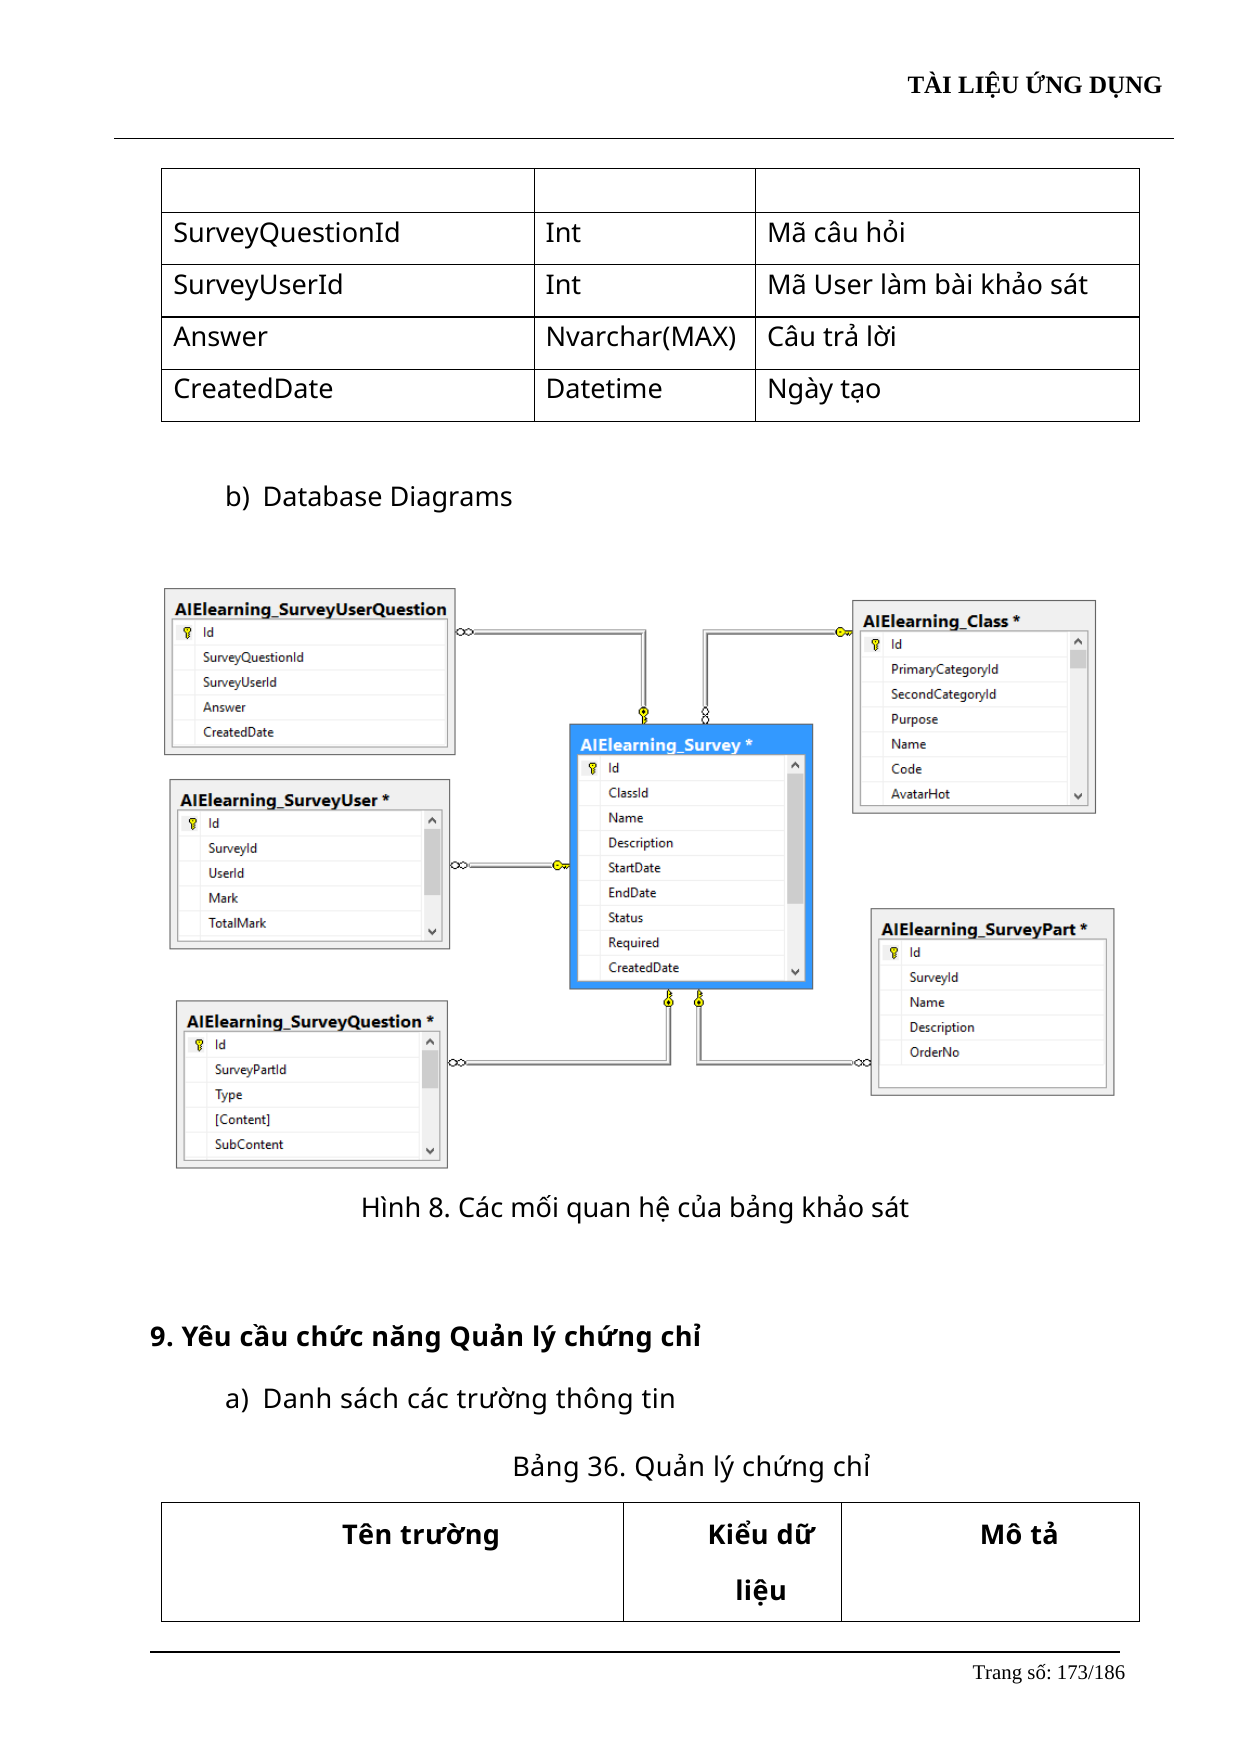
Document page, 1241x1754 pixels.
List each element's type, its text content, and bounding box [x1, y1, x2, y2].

text Hình 8. Các mối quan hệ của bảng khảo sát [150, 1188, 1120, 1225]
list Danh sách các trường thông tin [225, 1379, 1120, 1416]
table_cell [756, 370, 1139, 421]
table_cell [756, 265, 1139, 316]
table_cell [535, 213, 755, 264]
subtitle 9. Yêu cầu chức năng Quản lý chứng chỉ [150, 1318, 1120, 1354]
picture [150, 587, 1121, 1174]
list Database Diagrams [225, 477, 1120, 514]
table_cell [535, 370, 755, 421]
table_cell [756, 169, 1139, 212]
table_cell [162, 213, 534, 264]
text Bảng 36. Quản lý chứng chỉ [262, 1447, 1120, 1484]
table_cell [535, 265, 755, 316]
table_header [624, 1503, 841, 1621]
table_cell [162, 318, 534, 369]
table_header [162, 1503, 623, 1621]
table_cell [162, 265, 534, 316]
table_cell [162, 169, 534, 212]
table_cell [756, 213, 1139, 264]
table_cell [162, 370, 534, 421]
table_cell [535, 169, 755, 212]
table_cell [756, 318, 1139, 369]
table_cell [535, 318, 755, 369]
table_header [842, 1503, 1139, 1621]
